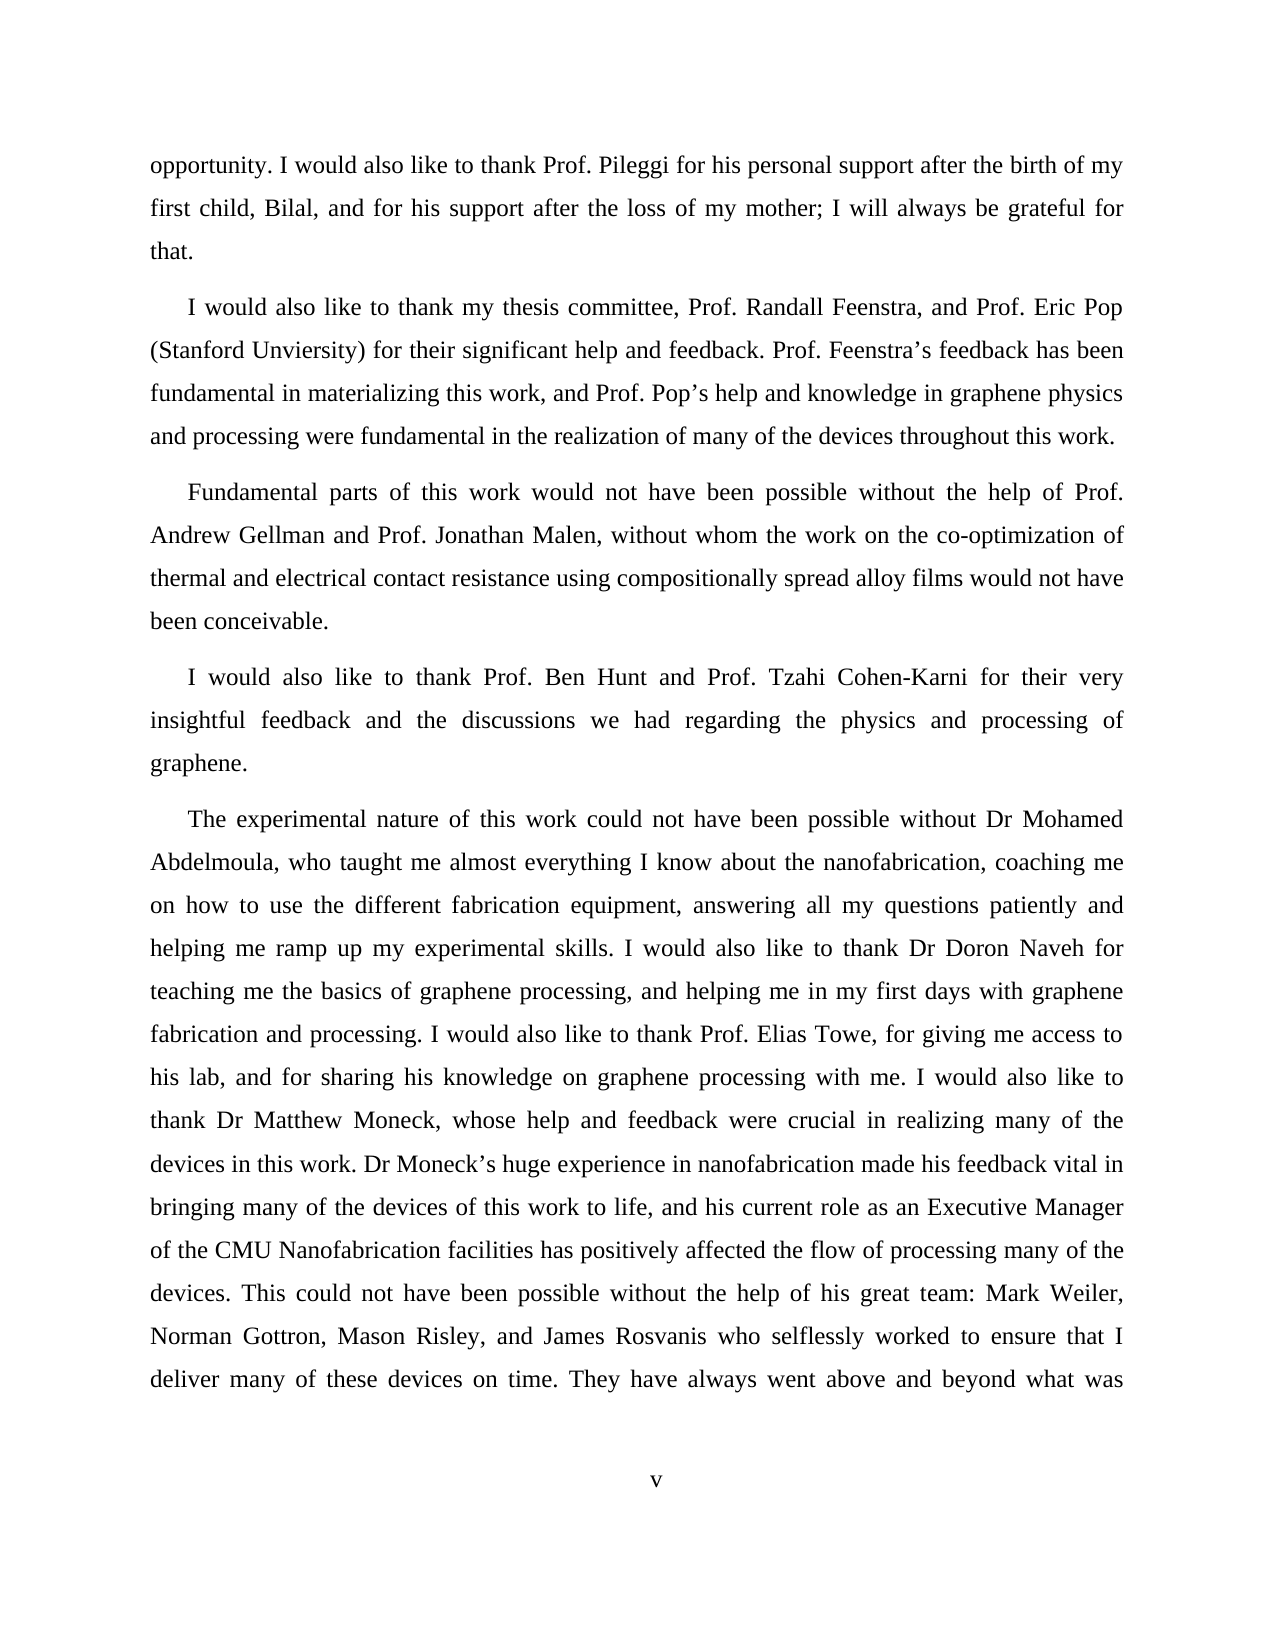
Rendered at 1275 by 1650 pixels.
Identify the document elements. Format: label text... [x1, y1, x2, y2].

text I would also like to thank Prof. Ben Hunt and Prof. Tzahi Cohen-Karni for their very insightful feedback and the discussions we had regarding the physics and processing of graphene. [150, 662, 1125, 777]
text I would also like to thank my thesis committee, Prof. Randall Feenstra, and Prof. Eric Pop (Stanford Unviersity) for their significant help and feedback. Prof. Feenstra’s feedback has been fundamental in materializing this work, and Prof. Pop’s help and knowledge in graphene physics and processing were fundamental in the realization of many of the devices throughout this work. [150, 292, 1125, 450]
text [150, 804, 1125, 1393]
text Fundamental parts of this work would not have been possible without the help of Prof. Andrew Gellman and Prof. Jonathan Malen, without whom the work on the co-optimization of thermal and electrical contact resistance using compositionally spread alloy films would not have been conceivable. [150, 477, 1125, 635]
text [150, 150, 1125, 265]
